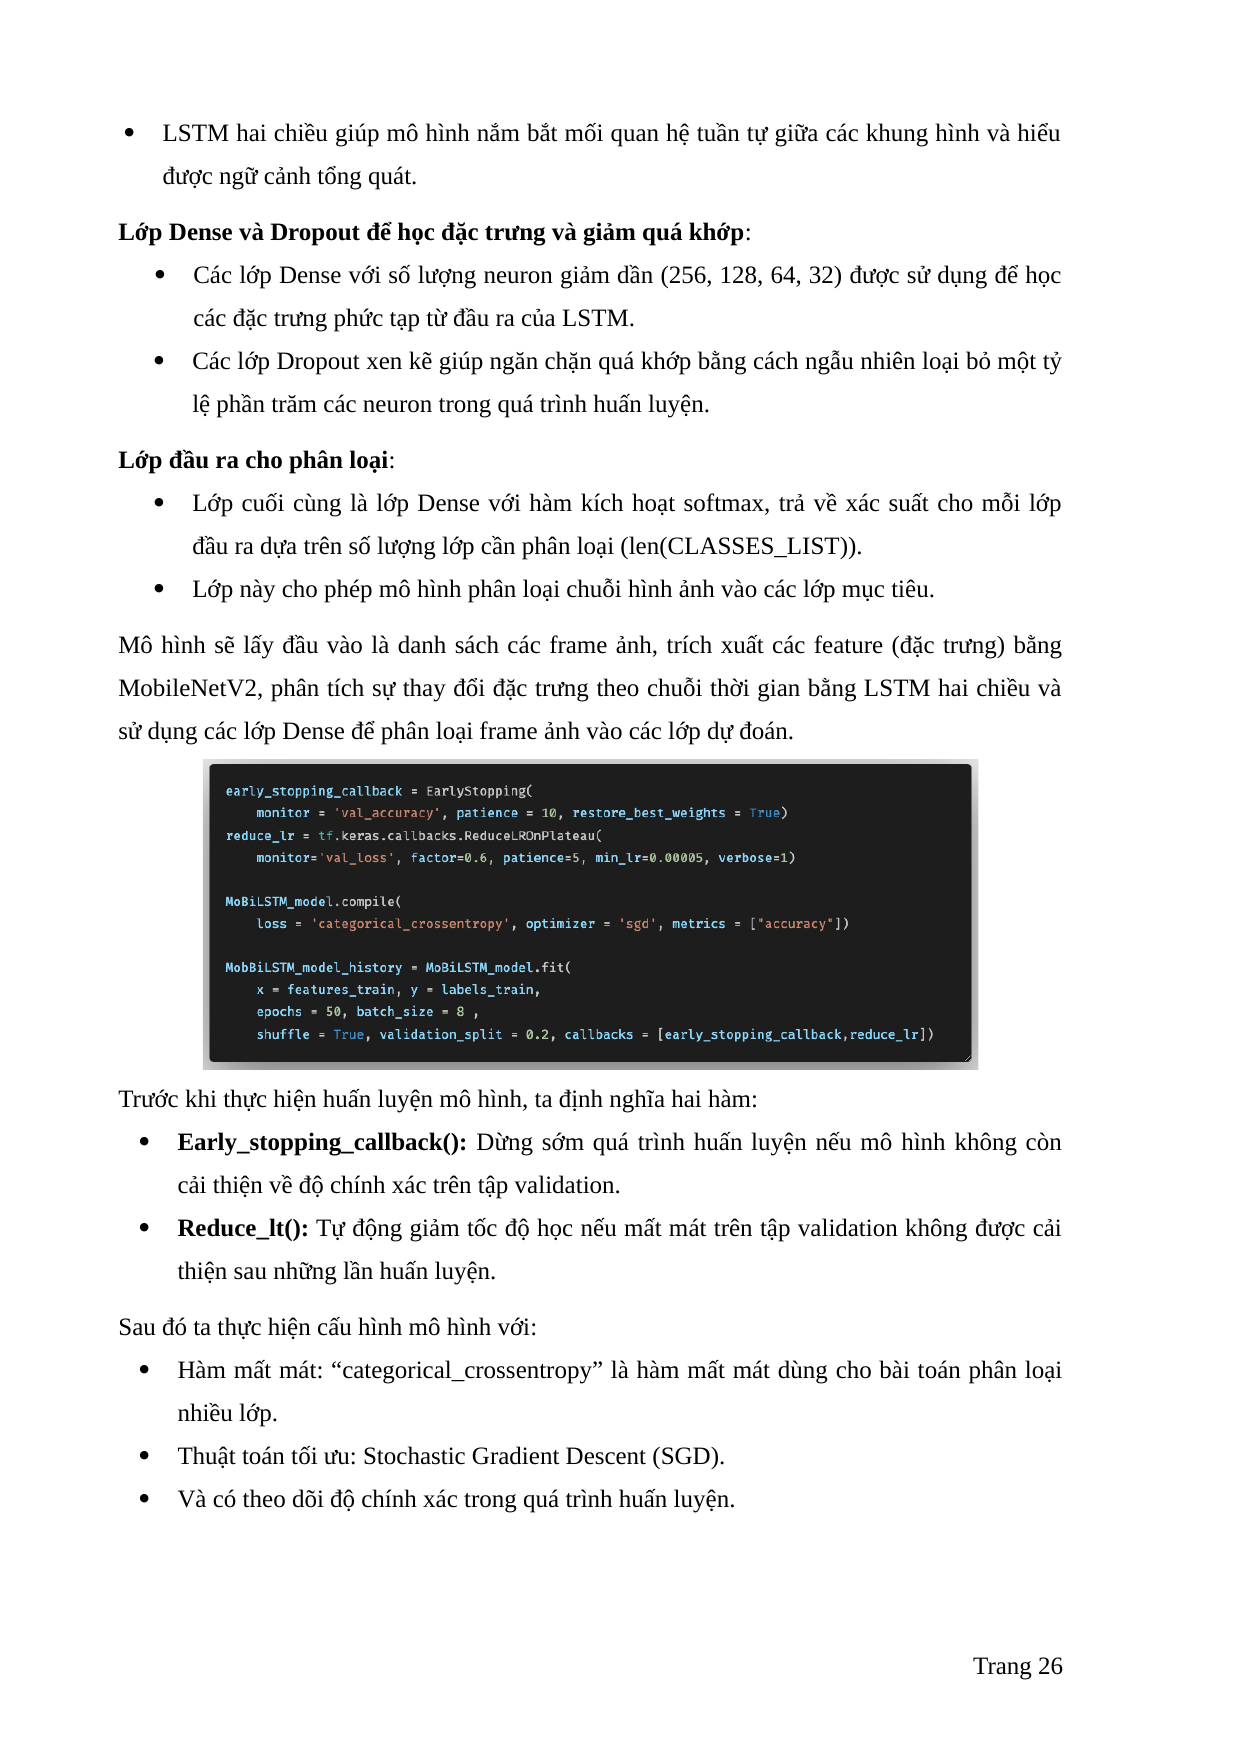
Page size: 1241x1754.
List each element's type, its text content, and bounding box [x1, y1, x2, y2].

list Hàm mất mát: “categorical_crossentropy” là hàm mất mát dùng cho bài toán phân loại nhiều lớp. [140, 1355, 1063, 1427]
picture [202, 759, 979, 1070]
list Lớp cuối cùng là lớp Dense với hàm kích hoạt softmax, trả về xác suất cho mỗi lớp đầu ra dựa trên số lượng lớp cần phân loại (len(CLASSES_LIST)). [154, 488, 1063, 560]
list Các lớp Dropout xen kẽ giúp ngăn chặn quá khớp bằng cách ngẫu nhiên loại bỏ một tỷ lệ phần trăm các neuron trong quá trình huấn luyện. [154, 346, 1063, 418]
list Lớp này cho phép mô hình phân loại chuỗi hình ảnh vào các lớp mục tiêu. [154, 574, 1063, 603]
list Early_stopping_callback(): Dừng sớm quá trình huấn luyện nếu mô hình không còn cải thiện về độ chính xác trên tập validation. [140, 1127, 1063, 1199]
list Reduce_lt(): Tự động giảm tốc độ học nếu mất mát trên tập validation không được cải thiện sau những lần huấn luyện. [140, 1213, 1063, 1285]
text Sau đó ta thực hiện cấu hình mô hình với: [118, 1312, 1063, 1341]
text Lớp Dense và Dropout để học đặc trưng và giảm quá khớp: [118, 217, 1063, 246]
text Lớp đầu ra cho phân loại: [118, 445, 1063, 474]
text Mô hình sẽ lấy đầu vào là danh sách các frame ảnh, trích xuất các feature (đặc trưng) bằng MobileNetV2, phân tích sự thay đổi đặc trưng theo chuỗi thời gian bằng LSTM hai chiều và sử dụng các lớp Dense để phân loại frame ảnh vào các lớp dự đoán. [118, 630, 1063, 745]
list Các lớp Dense với số lượng neuron giảm dần (256, 128, 64, 32) được sử dụng để học các đặc trưng phức tạp từ đầu ra của LSTM. [156, 260, 1063, 332]
list Thuật toán tối ưu: Stochastic Gradient Descent (SGD). [140, 1441, 1063, 1470]
list LSTM hai chiều giúp mô hình nắm bắt mối quan hệ tuần tự giữa các khung hình và hiểu được ngữ cảnh tổng quát. [125, 118, 1063, 190]
list Và có theo dõi độ chính xác trong quá trình huấn luyện. [140, 1484, 1063, 1513]
text Trước khi thực hiện huấn luyện mô hình, ta định nghĩa hai hàm: [118, 1084, 1063, 1112]
